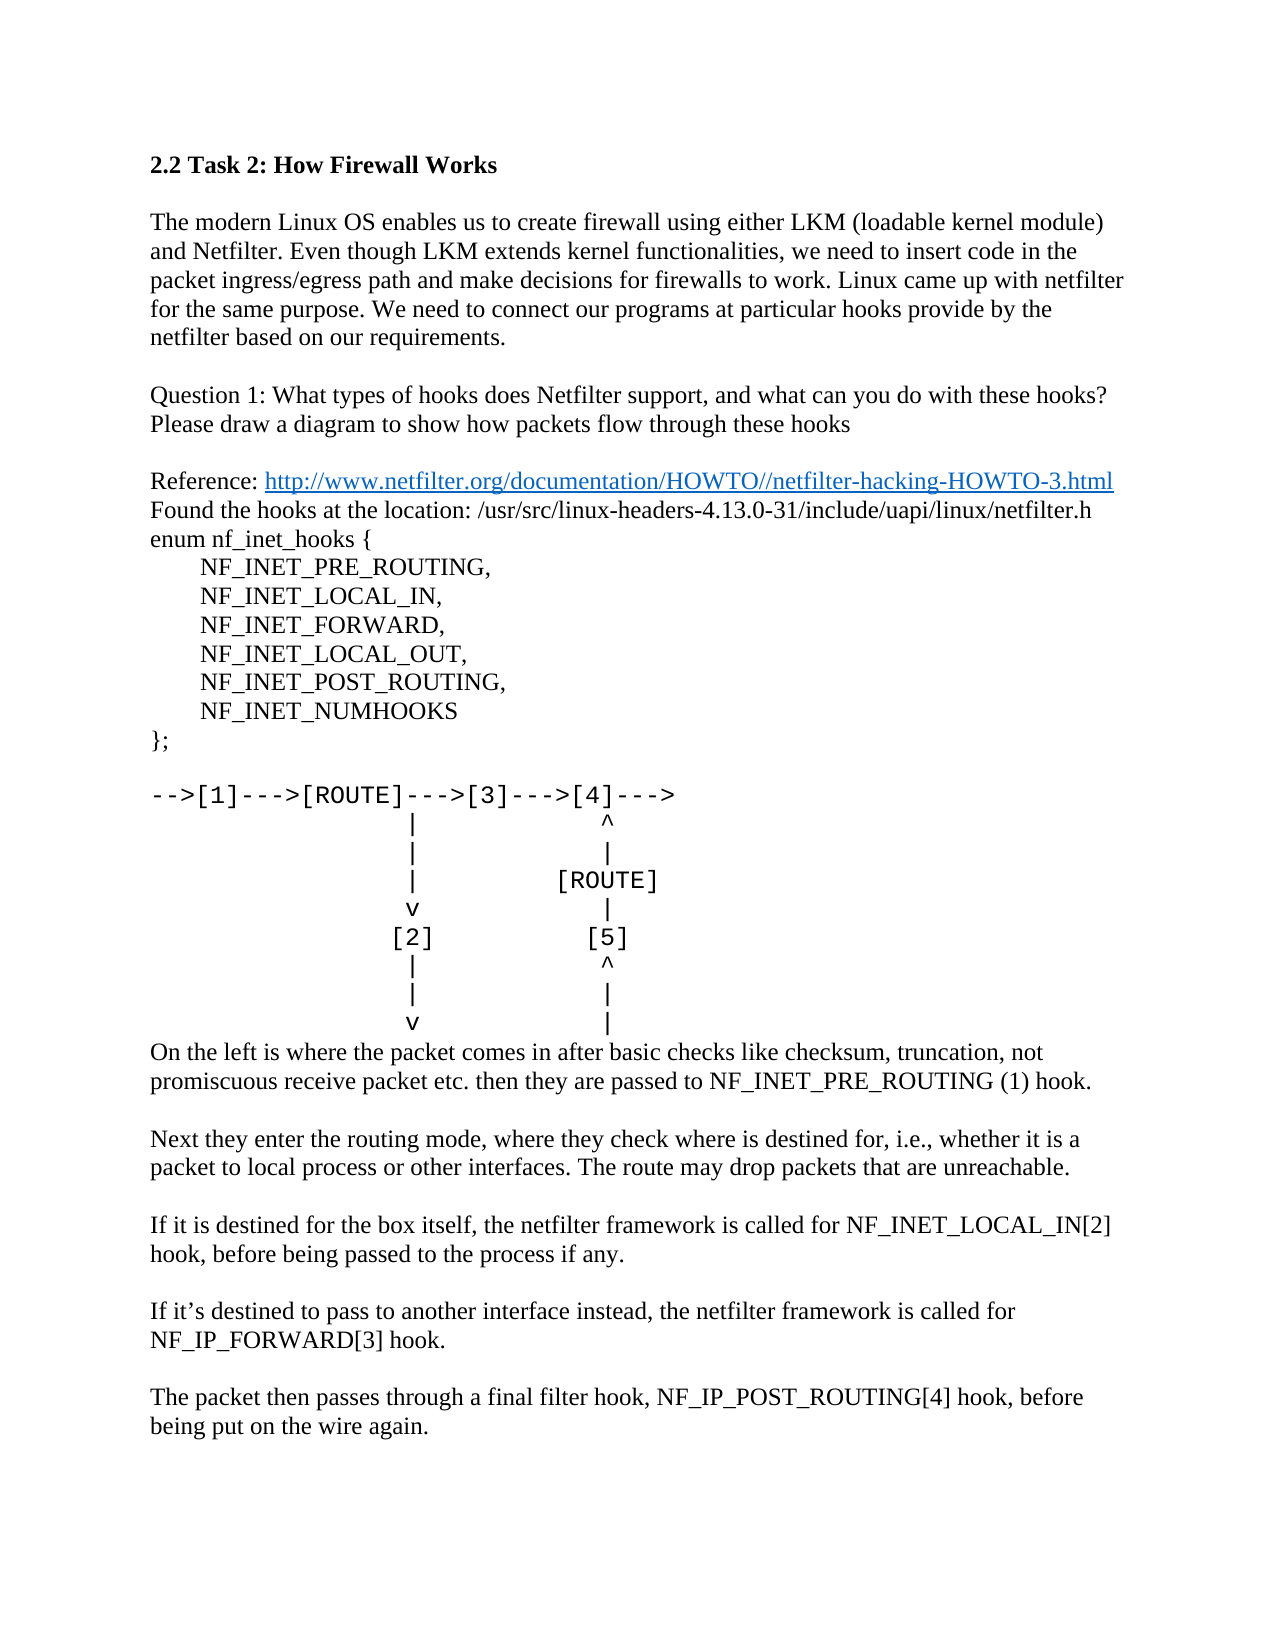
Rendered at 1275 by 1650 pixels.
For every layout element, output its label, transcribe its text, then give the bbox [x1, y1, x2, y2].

text NF_INET_FORWARD, [150, 610, 1125, 639]
text enum nf_inet_hooks { [150, 524, 1125, 552]
text On the left is where the packet comes in after basic checks like checksum, truncation, not promiscuous receive packet etc. then they are passed to NF_INET_PRE_ROUTING (1) hook. [150, 1037, 1125, 1124]
text 2.2 Task 2: How Firewall Works [150, 150, 1125, 207]
text v | [150, 896, 1125, 924]
text | ^ [150, 811, 1125, 839]
text If it’s destined to pass to another interface instead, the netfilter framework is called for NF_IP_FORWARD[3] hook. [150, 1296, 1125, 1354]
text [2] [5] [150, 924, 1125, 952]
text The modern Linux OS enables us to create firewall using either LKM (loadable kernel module) and Netfilter. Even though LKM extends kernel functionalities, we need to insert code in the packet ingress/egress path and make decisions for firewalls to work. Linux came up with netfilter for the same purpose. We need to connect our programs at particular hooks provide by the netfilter based on our requirements. [150, 207, 1125, 351]
text | | [150, 839, 1125, 867]
text v | [150, 1009, 1125, 1037]
text The packet then passes through a final filter hook, NF_IP_POST_ROUTING[4] hook, before being put on the wire again. [150, 1382, 1125, 1469]
text NF_INET_LOCAL_IN, [150, 581, 1125, 610]
text NF_INET_LOCAL_OUT, [150, 639, 1125, 667]
text | [ROUTE] [150, 867, 1125, 896]
text NF_INET_PRE_ROUTING, [150, 552, 1125, 581]
text | | [150, 981, 1125, 1009]
text Found the hooks at the location: /usr/src/linux-headers-4.13.0-31/include/uapi/linux/netfilter.h [150, 495, 1125, 524]
text -->[1]--->[ROUTE]--->[3]--->[4]---> [150, 782, 1125, 811]
text Question 1: What types of hooks does Netfilter support, and what can you do with these hooks? Please draw a diagram to show how packets flow through these hooks [150, 380, 1125, 437]
text NF_INET_POST_ROUTING, [150, 667, 1125, 696]
text If it is destined for the box itself, the netfilter framework is called for NF_INET_LOCAL_IN[2] hook, before being passed to the process if any. [150, 1210, 1125, 1267]
text Next they enter the routing mode, where they check where is destined for, i.e., whether it is a packet to local process or other interfaces. The route may drop packets that are unreachable. [150, 1124, 1125, 1210]
text NF_INET_NUMHOOKS [150, 696, 1125, 725]
text | ^ [150, 952, 1125, 981]
text }; [150, 725, 1125, 754]
text Reference: http://www.netfilter.org/documentation/HOWTO//netfilter-hacking-HOWTO-3.html [150, 466, 1125, 495]
